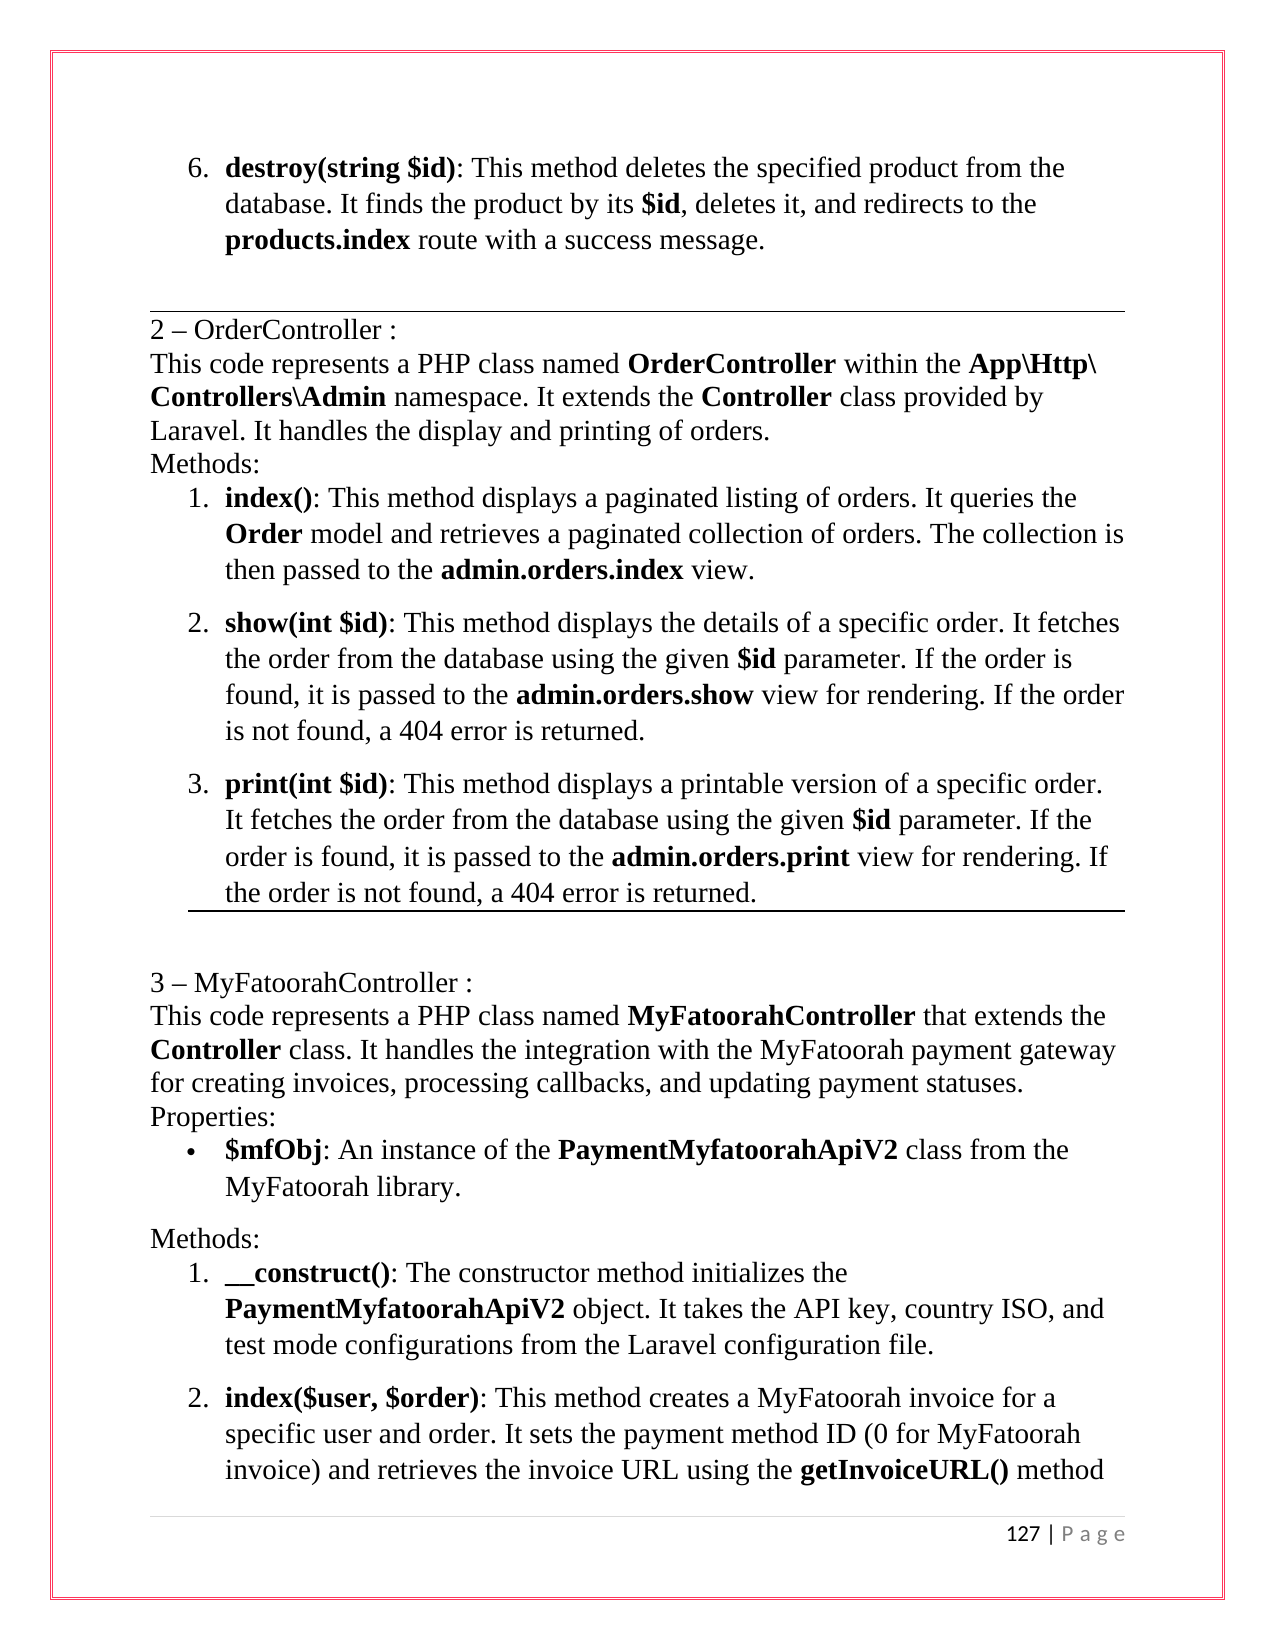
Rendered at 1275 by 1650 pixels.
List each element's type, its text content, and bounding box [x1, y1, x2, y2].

text This code represents a PHP class named OrderController within the App\Http\Controllers\Admin namespace. It extends the Controller class provided by Laravel. It handles the display and printing of orders. [150, 346, 1125, 446]
text Methods: [150, 446, 1125, 480]
text Methods: [150, 1221, 1125, 1255]
text 3 – MyFatoorahController : [150, 965, 1125, 998]
list __construct(): The constructor method initializes the PaymentMyfatoorahApiV2 object. It takes the API key, country ISO, and test mode configurations from the Laravel configuration file. [187, 1255, 1125, 1361]
text Properties: [150, 1099, 1125, 1132]
text 2 – OrderController : [150, 312, 1125, 346]
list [187, 1380, 1125, 1486]
list show(int $id): This method displays the details of a specific order. It fetches the order from the database using the given $id parameter. If the order is found, it is passed to the admin.orders.show view for rendering. If the order is not found, a 404 error is returned. [187, 605, 1125, 747]
list $mfObj: An instance of the PaymentMyfatoorahApiV2 class from the MyFatoorah library. [187, 1132, 1125, 1202]
text This code represents a PHP class named MyFatoorahController that extends the Controller class. It handles the integration with the MyFatoorah payment gateway for creating invoices, processing callbacks, and updating payment statuses. [150, 998, 1125, 1099]
list destroy(string $id): This method deletes the specified product from the database. It finds the product by its $id, deletes it, and redirects to the products.index route with a success message. [187, 150, 1125, 256]
list print(int $id): This method displays a printable version of a specific order. It fetches the order from the database using the given $id parameter. If the order is found, it is passed to the admin.orders.print view for rendering. If the order is not found, a 404 error is returned. [187, 766, 1125, 912]
list index(): This method displays a paginated listing of orders. It queries the Order model and retrieves a paginated collection of orders. The collection is then passed to the admin.orders.index view. [187, 480, 1125, 586]
